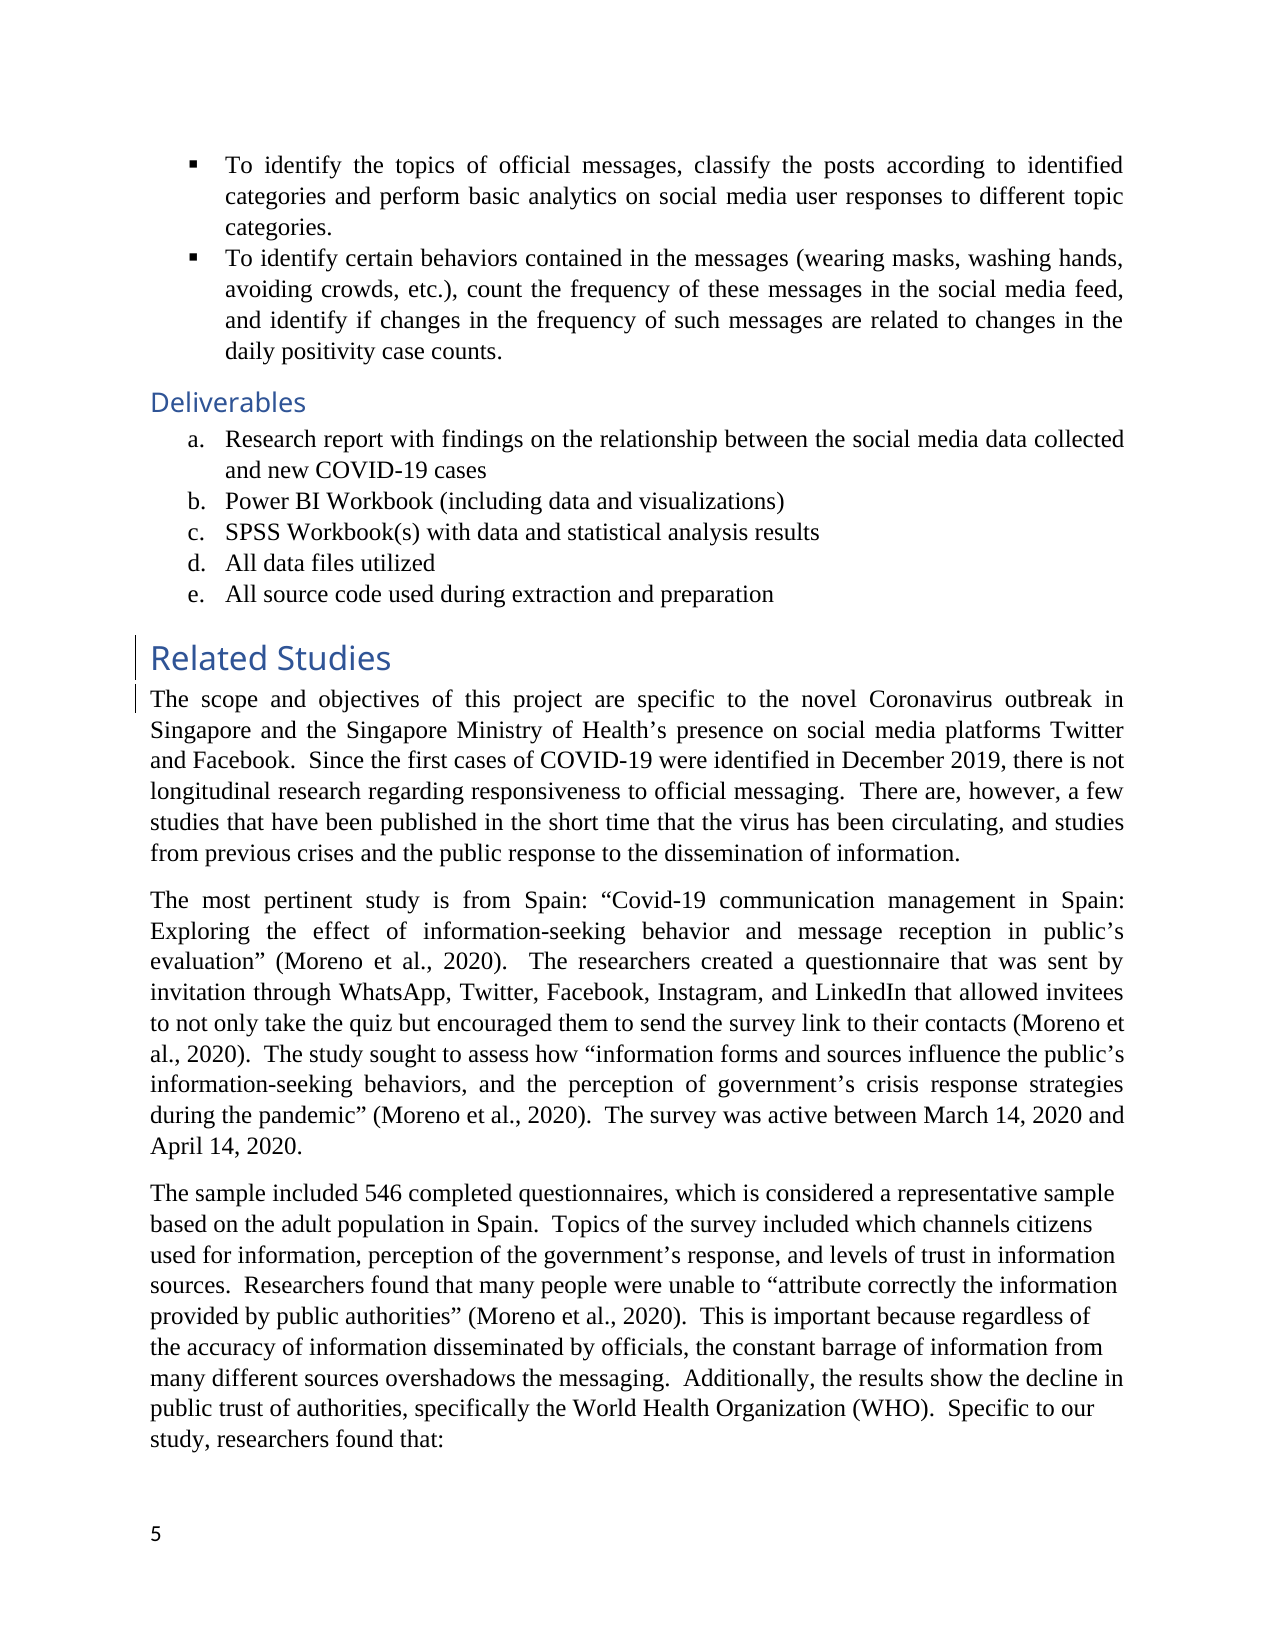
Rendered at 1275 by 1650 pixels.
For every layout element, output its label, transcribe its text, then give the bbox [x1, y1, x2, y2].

list To identify certain behaviors contained in the messages (wearing masks, washing hands, avoiding crowds, etc.), count the frequency of these messages in the social media feed, and identify if changes in the frequency of such messages are related to changes in the daily positivity case counts. [187, 243, 1125, 365]
list All data files utilized [187, 548, 1125, 577]
list To identify the topics of official messages, classify the posts according to identified categories and perform basic analytics on social media user responses to different topic categories. [187, 150, 1125, 241]
text The scope and objectives of this project are specific to the novel Coronavirus outbreak in Singapore and the Singapore Ministry of Health’s presence on social media platforms Twitter and Facebook. Since the first cases of COVID-19 were identified in December 2019, there is not longitudinal research regarding responsiveness to official messaging. There are, however, a few studies that have been published in the short time that the virus has been circulating, and studies from previous crises and the public response to the dissemination of information. [150, 684, 1125, 866]
text The sample included 546 completed questionnaires, which is considered a representative sample based on the adult population in Spain. Topics of the survey included which channels citizens used for information, perception of the government’s response, and levels of trust in information sources. Researchers found that many people were unable to “attribute correctly the information provided by public authorities” (Moreno et al., 2020). This is important because regardless of the accuracy of information disseminated by officials, the constant barrage of information from many different sources overshadows the messaging. Additionally, the results show the decline in public trust of authorities, specifically the World Health Organization (WHO). Specific to our study, researchers found that: [150, 1178, 1125, 1453]
list Research report with findings on the relationship between the social media data collected and new COVID-19 cases [187, 424, 1125, 483]
text The most pertinent study is from Spain: “Covid-19 communication management in Spain: Exploring the effect of information-seeking behavior and message reception in public’s evaluation” (Moreno et al., 2020). The researchers created a questionnaire that was sent by invitation through WhatsApp, Twitter, Facebook, Instagram, and LinkedIn that allowed invitees to not only take the quiz but encouraged them to send the survey link to their contacts (Moreno et al., 2020). The study sought to assess how “information forms and sources influence the public’s information-seeking behaviors, and the perception of government’s crisis response strategies during the pandemic” (Moreno et al., 2020). The survey was active between March 14, 2020 and April 14, 2020. [150, 885, 1125, 1159]
list SPSS Workbook(s) with data and statistical analysis results [187, 517, 1125, 546]
list All source code used during extraction and preparation [187, 579, 1125, 608]
subtitle Related Studies [150, 635, 1125, 680]
list Power BI Workbook (including data and visualizations) [187, 486, 1125, 514]
subtitle Deliverables [150, 384, 1125, 421]
